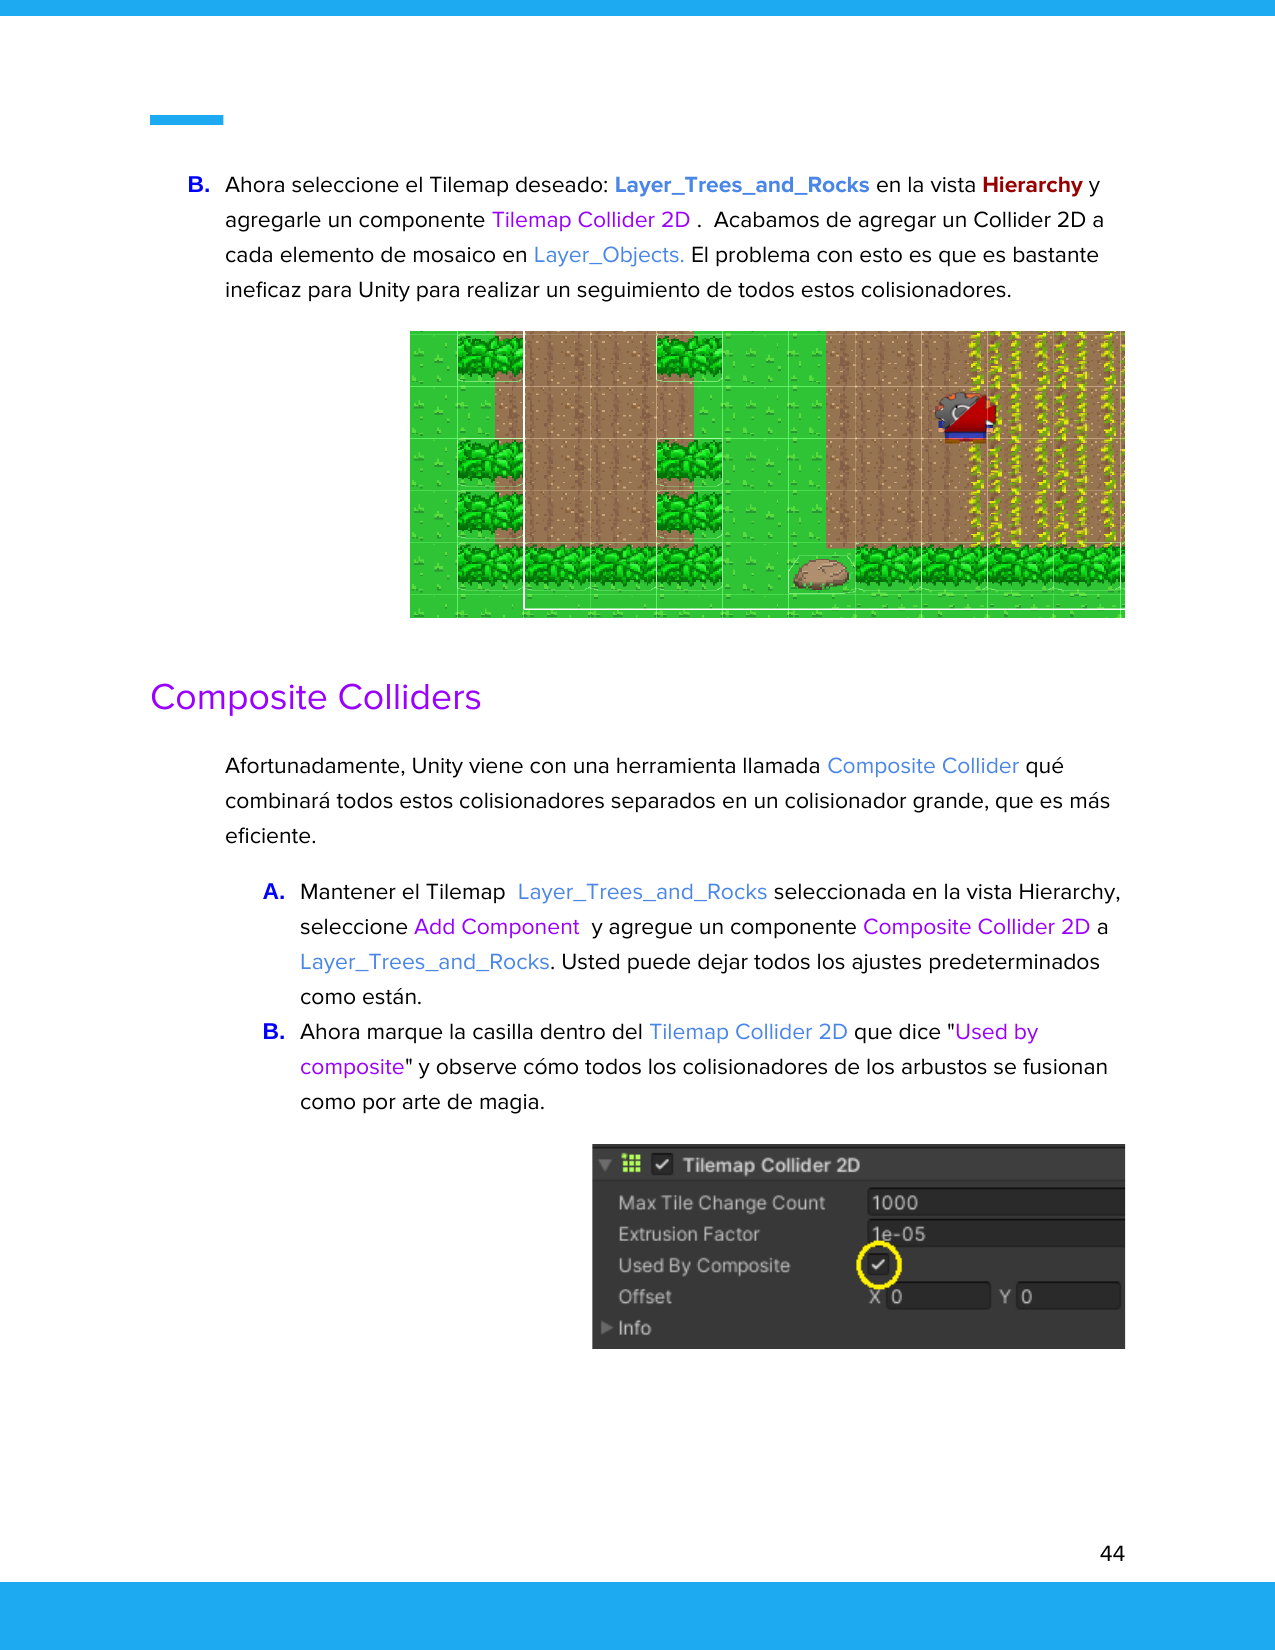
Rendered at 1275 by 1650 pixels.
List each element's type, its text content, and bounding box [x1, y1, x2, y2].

text Afortunadamente, Unity viene con una herramienta llamada Composite Collider qué combinará todos estos colisionadores separados en un colisionador grande, que es más eficiente. [225, 753, 1125, 850]
picture [150, 115, 224, 125]
subtitle Composite Colliders [150, 675, 1125, 721]
picture [0, 1582, 1275, 1650]
list Ahora seleccione el Tilemap deseado: Layer_Trees_and_Rocks en la vista Hierarchy y agregarle un componente Tilemap Collider 2D . Acabamos de agregar un Collider 2D a cada elemento de mosaico en Layer_Objects. El problema con esto es que es bastante ineficaz para Unity para realizar un seguimiento de todos estos colisionadores. [187, 171, 1125, 304]
list Mantener el Tilemap Layer_Trees_and_Rocks seleccionada en la vista Hierarchy, seleccione Add Component y agregue un componente Composite Collider 2D a Layer_Trees_and_Rocks. Usted puede dejar todos los ajustes predeterminados como están. [262, 878, 1125, 1011]
list Ahora marque la casilla dentro del Tilemap Collider 2D que dice "Used by composite" y observe cómo todos los colisionadores de los arbustos se fusionan como por arte de magia. [262, 1018, 1125, 1116]
picture [0, 0, 1275, 16]
picture [592, 1144, 1125, 1349]
picture [403, 331, 1125, 618]
